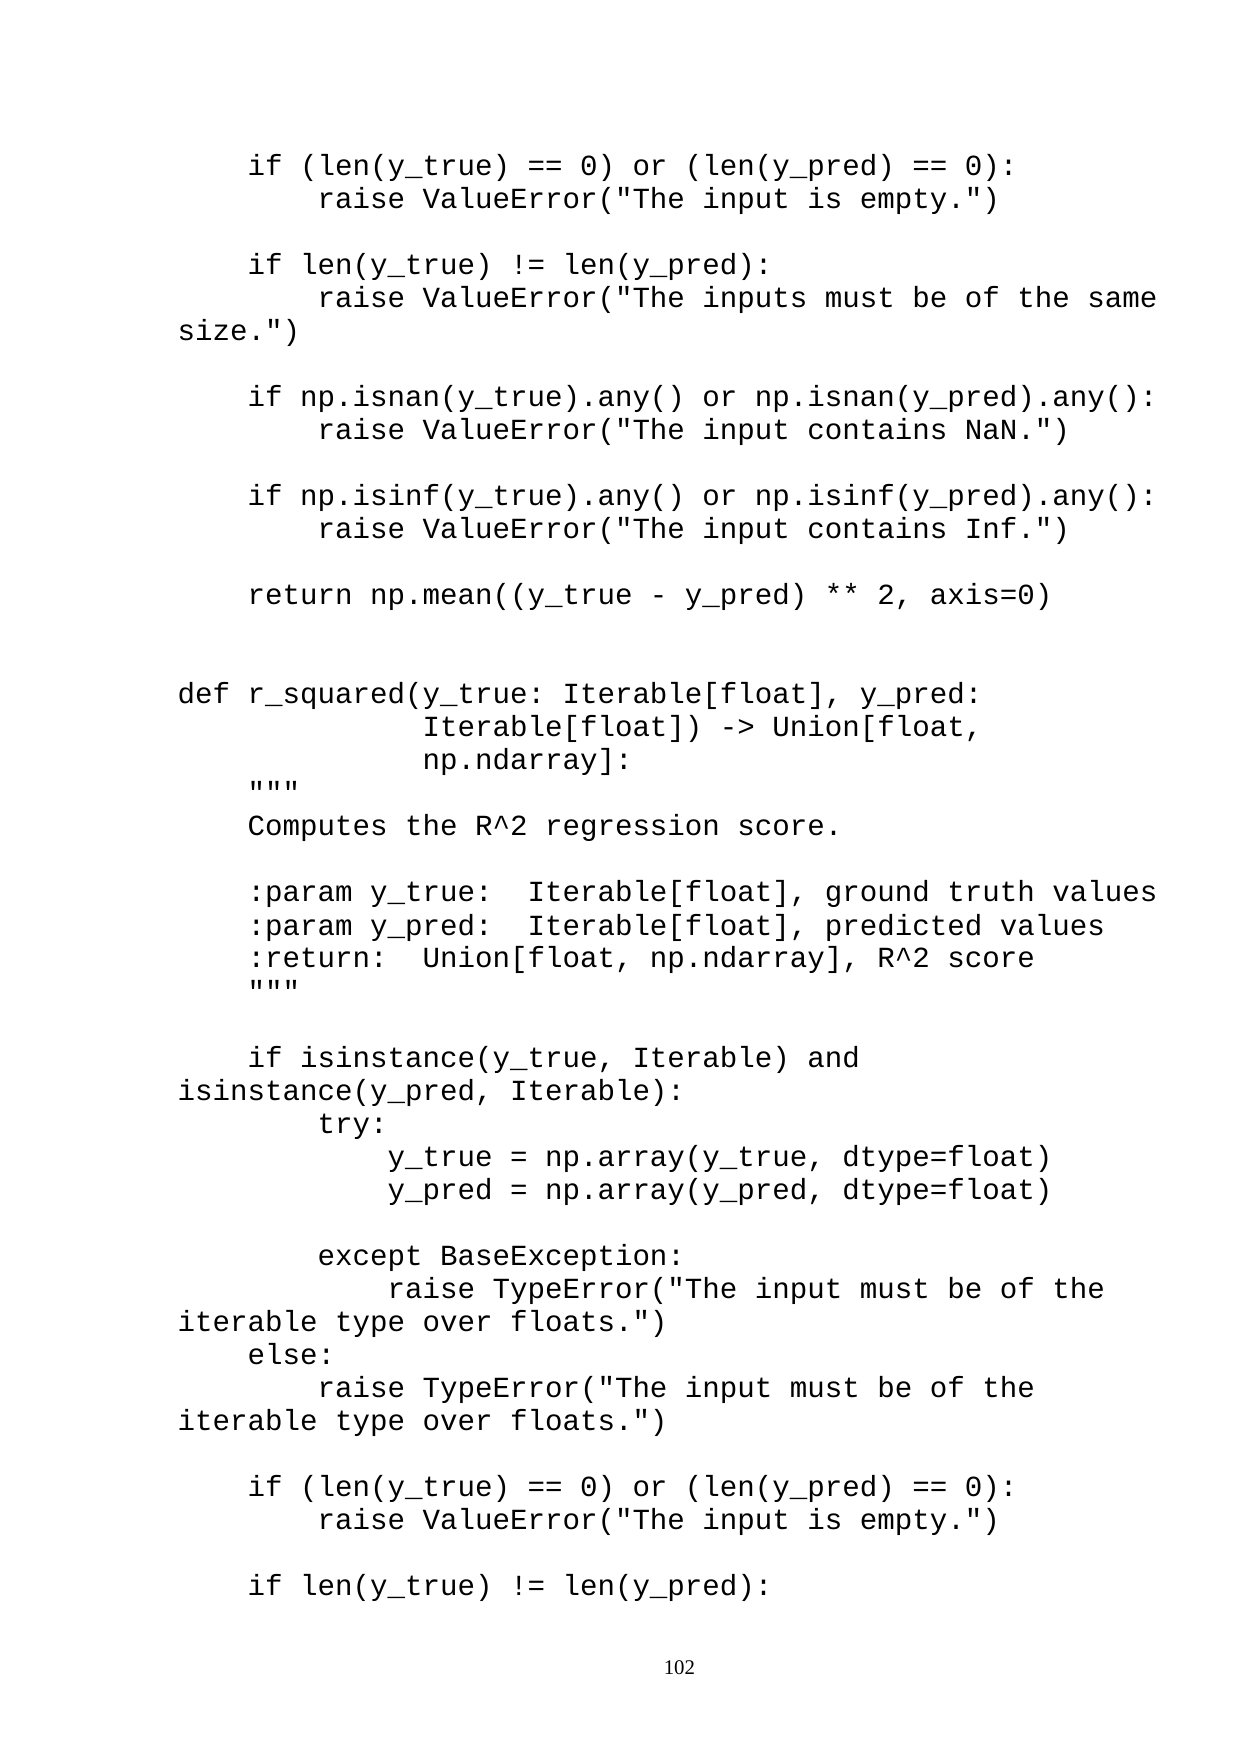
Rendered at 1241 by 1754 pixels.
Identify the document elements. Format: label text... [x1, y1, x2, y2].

text Computes the R^2 regression score. [177, 812, 1181, 844]
text if (len(y_true) == 0) or (len(y_pred) == 0): [177, 151, 1181, 184]
text if isinstance(y_true, Iterable) and isinstance(y_pred, Iterable): [177, 1043, 1181, 1109]
text if np.isinf(y_true).any() or np.isinf(y_pred).any(): [177, 481, 1181, 514]
text if np.isnan(y_true).any() or np.isnan(y_pred).any(): [177, 382, 1181, 415]
text """ [177, 778, 1181, 812]
text raise TypeError("The input must be of the iterable type over floats.") [177, 1274, 1181, 1340]
text y_true = np.array(y_true, dtype=float) [177, 1142, 1181, 1175]
text np.ndarray]: [177, 746, 1181, 778]
text def r_squared(y_true: Iterable[float], y_pred: [177, 679, 1181, 712]
text :return: Union[float, np.ndarray], R^2 score [177, 944, 1181, 977]
text else: [177, 1340, 1181, 1373]
text if len(y_true) != len(y_pred): [177, 1571, 1181, 1604]
text except BaseException: [177, 1241, 1181, 1274]
text y_pred = np.array(y_pred, dtype=float) [177, 1175, 1181, 1208]
text try: [177, 1109, 1181, 1142]
text Iterable[float]) -> Union[float, [177, 712, 1181, 746]
text raise ValueError("The inputs must be of the same size.") [177, 283, 1181, 349]
text return np.mean((y_true - y_pred) ** 2, axis=0) [177, 580, 1181, 613]
text """ [177, 977, 1181, 1010]
text raise ValueError("The input contains Inf.") [177, 514, 1181, 547]
text if len(y_true) != len(y_pred): [177, 250, 1181, 283]
text raise ValueError("The input contains NaN.") [177, 415, 1181, 448]
text raise ValueError("The input is empty.") [177, 184, 1181, 217]
text :param y_true: Iterable[float], ground truth values [177, 878, 1181, 911]
text raise TypeError("The input must be of the iterable type over floats.") [177, 1373, 1181, 1439]
text :param y_pred: Iterable[float], predicted values [177, 911, 1181, 944]
text if (len(y_true) == 0) or (len(y_pred) == 0): [177, 1472, 1181, 1505]
text raise ValueError("The input is empty.") [177, 1505, 1181, 1538]
